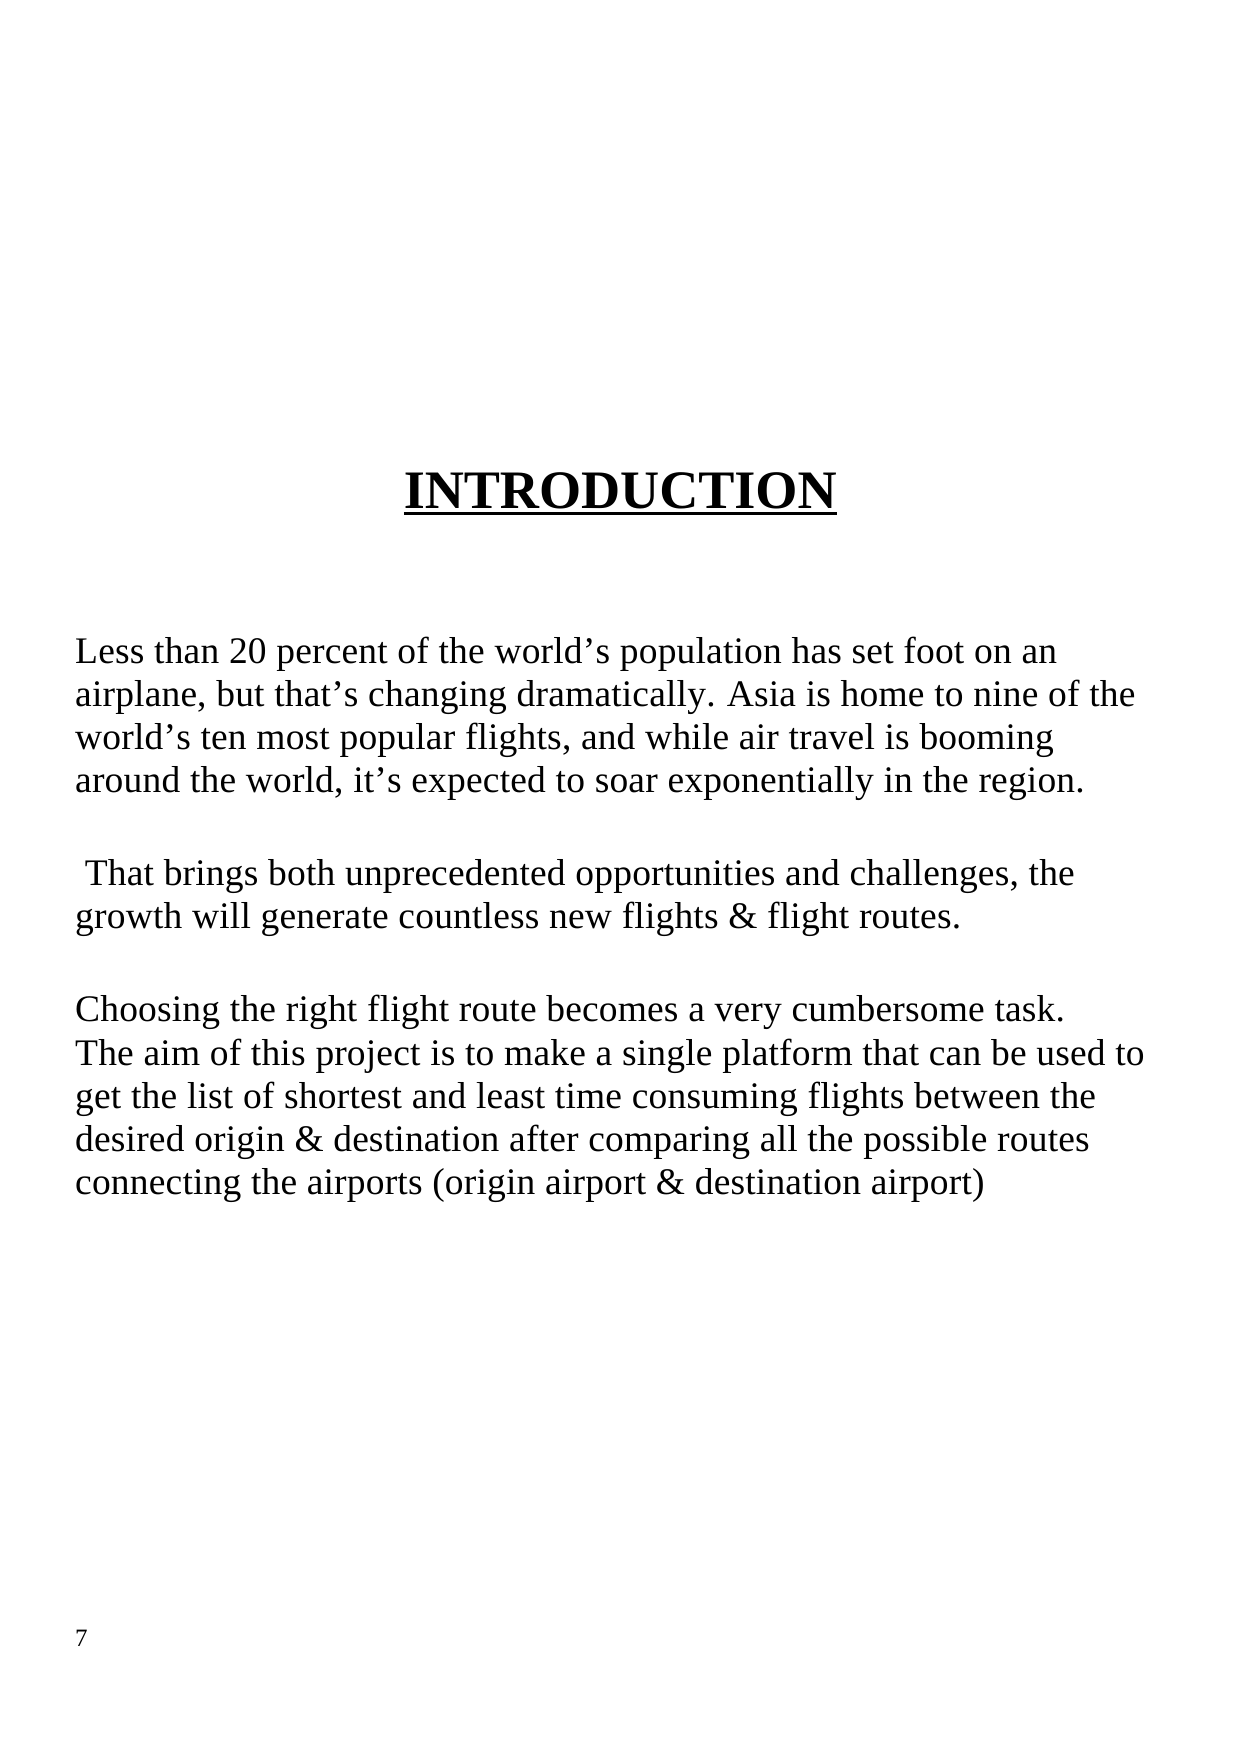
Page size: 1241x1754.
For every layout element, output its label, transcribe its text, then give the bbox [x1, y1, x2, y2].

text INTRODUCTION [75, 602, 1165, 664]
text Less than 20 percent of the world’s population has set foot on an airplane, but that’s changing dramatically. Asia is home to nine of the world’s ten most popular flights, and while air travel is booming around the world, it’s expected to soar exponentially in the region. [75, 772, 1165, 944]
text That brings both unprecedented opportunities and challenges, the growth will generate countless new flights & flight routes. [75, 994, 1165, 1081]
text Choosing the right flight route becomes a very cumbersome task. [75, 1131, 1165, 1174]
text The aim of this project is to make a single platform that can be used to get the list of shortest and least time consuming flights between the desired origin & destination after comparing all the possible routes connecting the airports (origin airport & destination airport) [75, 1174, 1165, 1346]
